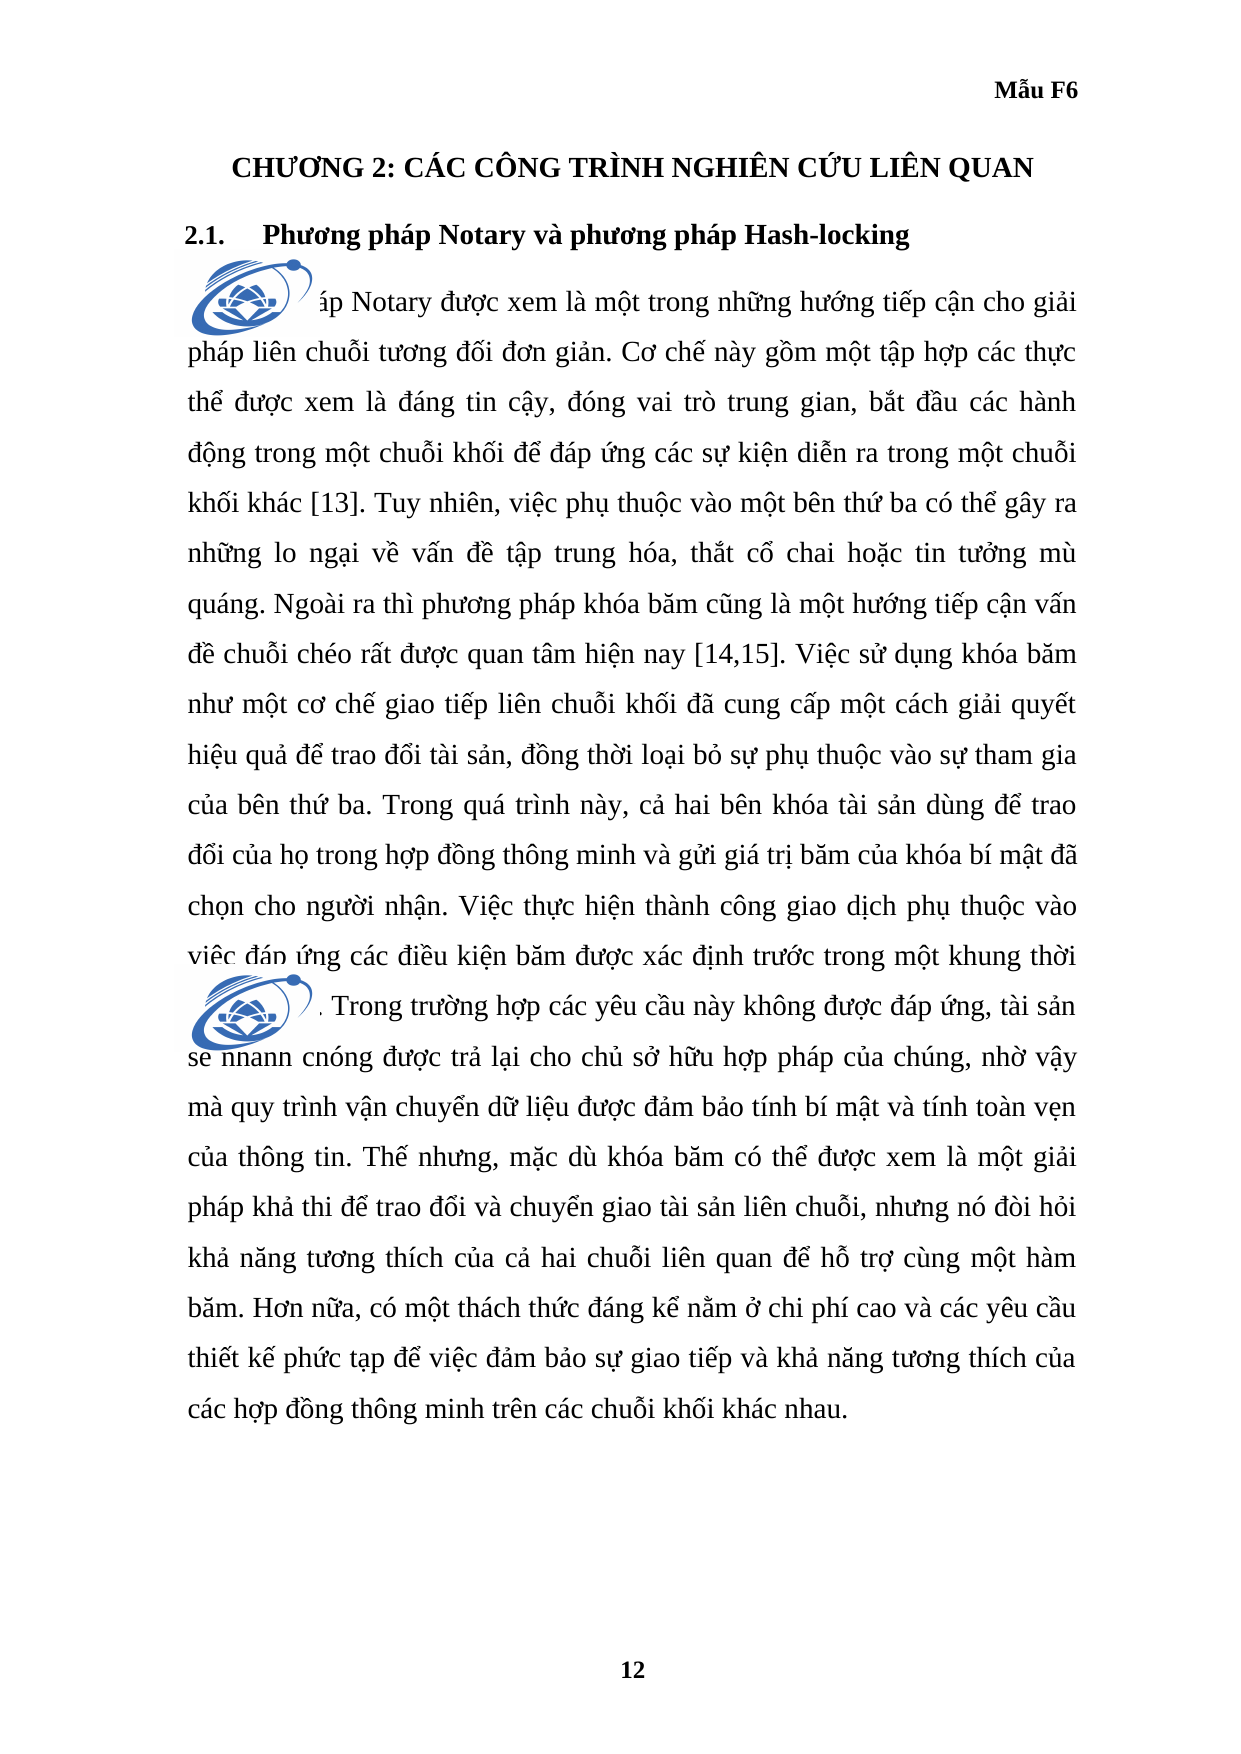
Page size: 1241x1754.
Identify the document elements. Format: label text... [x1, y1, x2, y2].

picture [174, 964, 320, 1052]
text Phương pháp Notary được xem là một trong những hướng tiếp cận cho giải pháp liên chuỗi tương đối đơn giản. Cơ chế này gồm một tập hợp các thực thể được xem là đáng tin cậy, đóng vai trò trung gian, bắt đầu các hành động trong một chuỗi khối để đáp ứng các sự kiện diễn ra trong một chuỗi khối khác [13]. Tuy nhiên, việc phụ thuộc vào một bên thứ ba có thể gây ra những lo ngại về vấn đề tập trung hóa, thắt cổ chai hoặc tin tưởng mù quáng. Ngoài ra thì phương pháp khóa băm cũng là một hướng tiếp cận vấn đề chuỗi chéo rất được quan tâm hiện nay [14,15]. Việc sử dụng khóa băm như một cơ chế giao tiếp liên chuỗi khối đã cung cấp một cách giải quyết hiệu quả để trao đổi tài sản, đồng thời loại bỏ sự phụ thuộc vào sự tham gia của bên thứ ba. Trong quá trình này, cả hai bên khóa tài sản dùng để trao đổi của họ trong hợp đồng thông minh và gửi giá trị băm của khóa bí mật đã chọn cho người nhận. Việc thực hiện thành công giao dịch phụ thuộc vào việc đáp ứng các điều kiện băm được xác định trước trong một khung thời gian cụ thể. Trong trường hợp các yêu cầu này không được đáp ứng, tài sản sẽ nhanh chóng được trả lại cho chủ sở hữu hợp pháp của chúng, nhờ vậy mà quy trình vận chuyển dữ liệu được đảm bảo tính bí mật và tính toàn vẹn của thông tin. Thế nhưng, mặc dù khóa băm có thể được xem là một giải pháp khả thi để trao đổi và chuyển giao tài sản liên chuỗi, nhưng nó đòi hỏi khả năng tương thích của cả hai chuỗi liên quan để hỗ trợ cùng một hàm băm. Hơn nữa, có một thách thức đáng kể nằm ở chi phí cao và các yêu cầu thiết kế phức tạp để việc đảm bảo sự giao tiếp và khả năng tương thích của các hợp đồng thông minh trên các chuỗi khối khác nhau. [187, 284, 1078, 1424]
picture [174, 249, 320, 337]
text CHƯƠNG 2: CÁC CÔNG TRÌNH NGHIÊN CỨU LIÊN QUAN [187, 150, 1078, 183]
list Phương pháp Notary và phương pháp Hash-locking [225, 217, 1078, 251]
